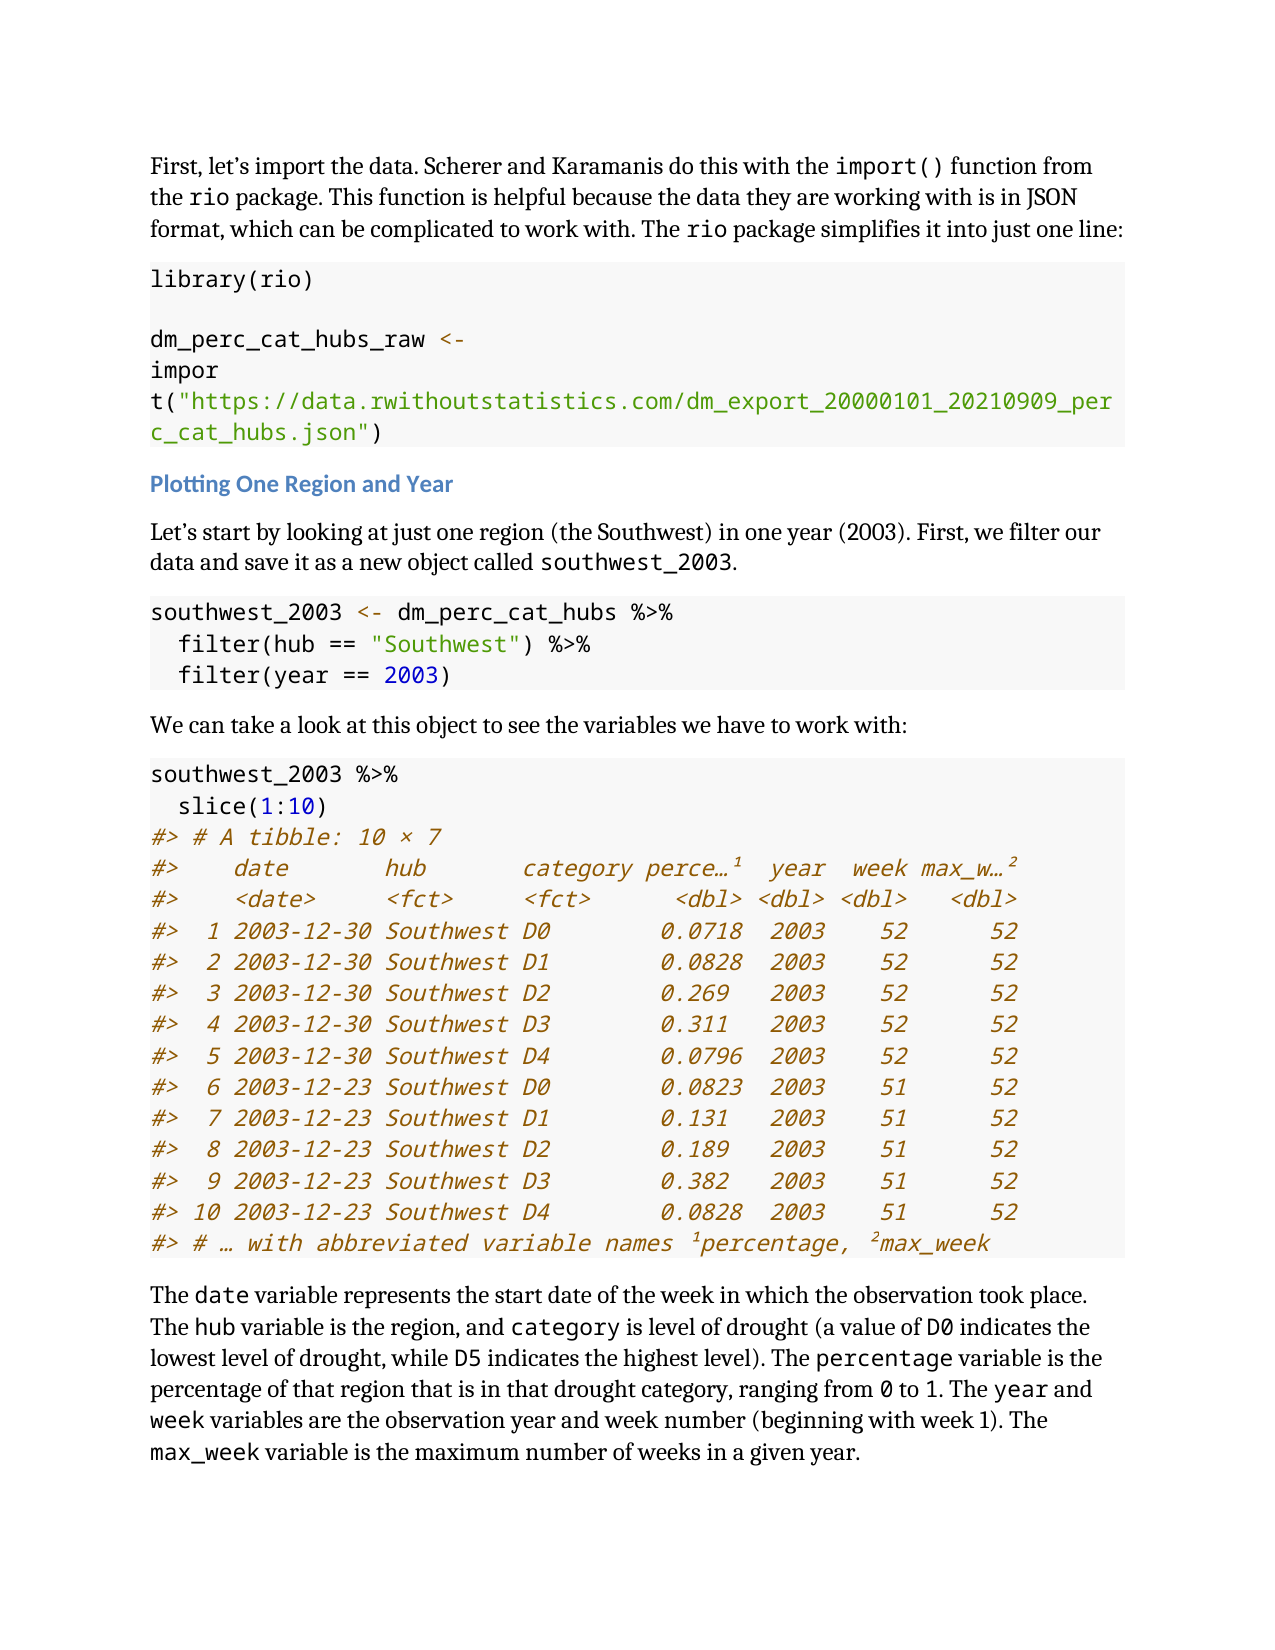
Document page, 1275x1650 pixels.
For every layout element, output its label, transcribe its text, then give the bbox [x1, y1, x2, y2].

text First, let’s import the data. Scherer and Karamanis do this with the import() function from the rio package. This function is helpful because the data they are working with is in JSON format, which can be complicated to work with. The rio package simplifies it into just one line: [150, 150, 1125, 244]
text The date variable represents the start date of the week in which the observation took place. The hub variable is the region, and category is level of drought (a value of D0 indicates the lowest level of drought, while D5 indicates the highest level). The percentage variable is the percentage of that region that is in that drought category, ranging from 0 to 1. The year and week variables are the observation year and week number (beginning with week 1). The max_week variable is the maximum number of weeks in a given year. [150, 1279, 1125, 1467]
text library(rio) dm_perc_cat_hubs_raw <- import("https://data.rwithoutstatistics.com/dm_export_20000101_20210909_perc_cat_hubs.json") [150, 262, 1125, 447]
text We can take a look at this object to see the variables we have to work with: [150, 711, 1125, 740]
text southwest_2003 %>% slice(1:10) #> # A tibble: 10 × 7 #> date hub category perce…¹ year week max_w…² #> <date> <fct> <fct> <dbl> <dbl> <dbl> <dbl> #> 1 2003-12-30 Southwest D0 0.0718 2003 52 52 #> 2 2003-12-30 Southwest D1 0.0828 2003 52 52 #> 3 2003-12-30 Southwest D2 0.269 2003 52 52 #> 4 2003-12-30 Southwest D3 0.311 2003 52 52 #> 5 2003-12-30 Southwest D4 0.0796 2003 52 52 #> 6 2003-12-23 Southwest D0 0.0823 2003 51 52 #> 7 2003-12-23 Southwest D1 0.131 2003 51 52 #> 8 2003-12-23 Southwest D2 0.189 2003 51 52 #> 9 2003-12-23 Southwest D3 0.382 2003 51 52 #> 10 2003-12-23 Southwest D4 0.0828 2003 51 52 #> # … with abbreviated variable names ¹​percentage, ²​max_week [150, 758, 1125, 1258]
subtitle Plotting One Region and Year [150, 468, 1125, 499]
text Let’s start by looking at just one region (the Southwest) in one year (2003). First, we filter our data and save it as a new object called southwest_2003. [150, 518, 1125, 578]
text southwest_2003 <- dm_perc_cat_hubs %>% filter(hub == "Southwest") %>% filter(year == 2003) [452, 596, 1125, 690]
